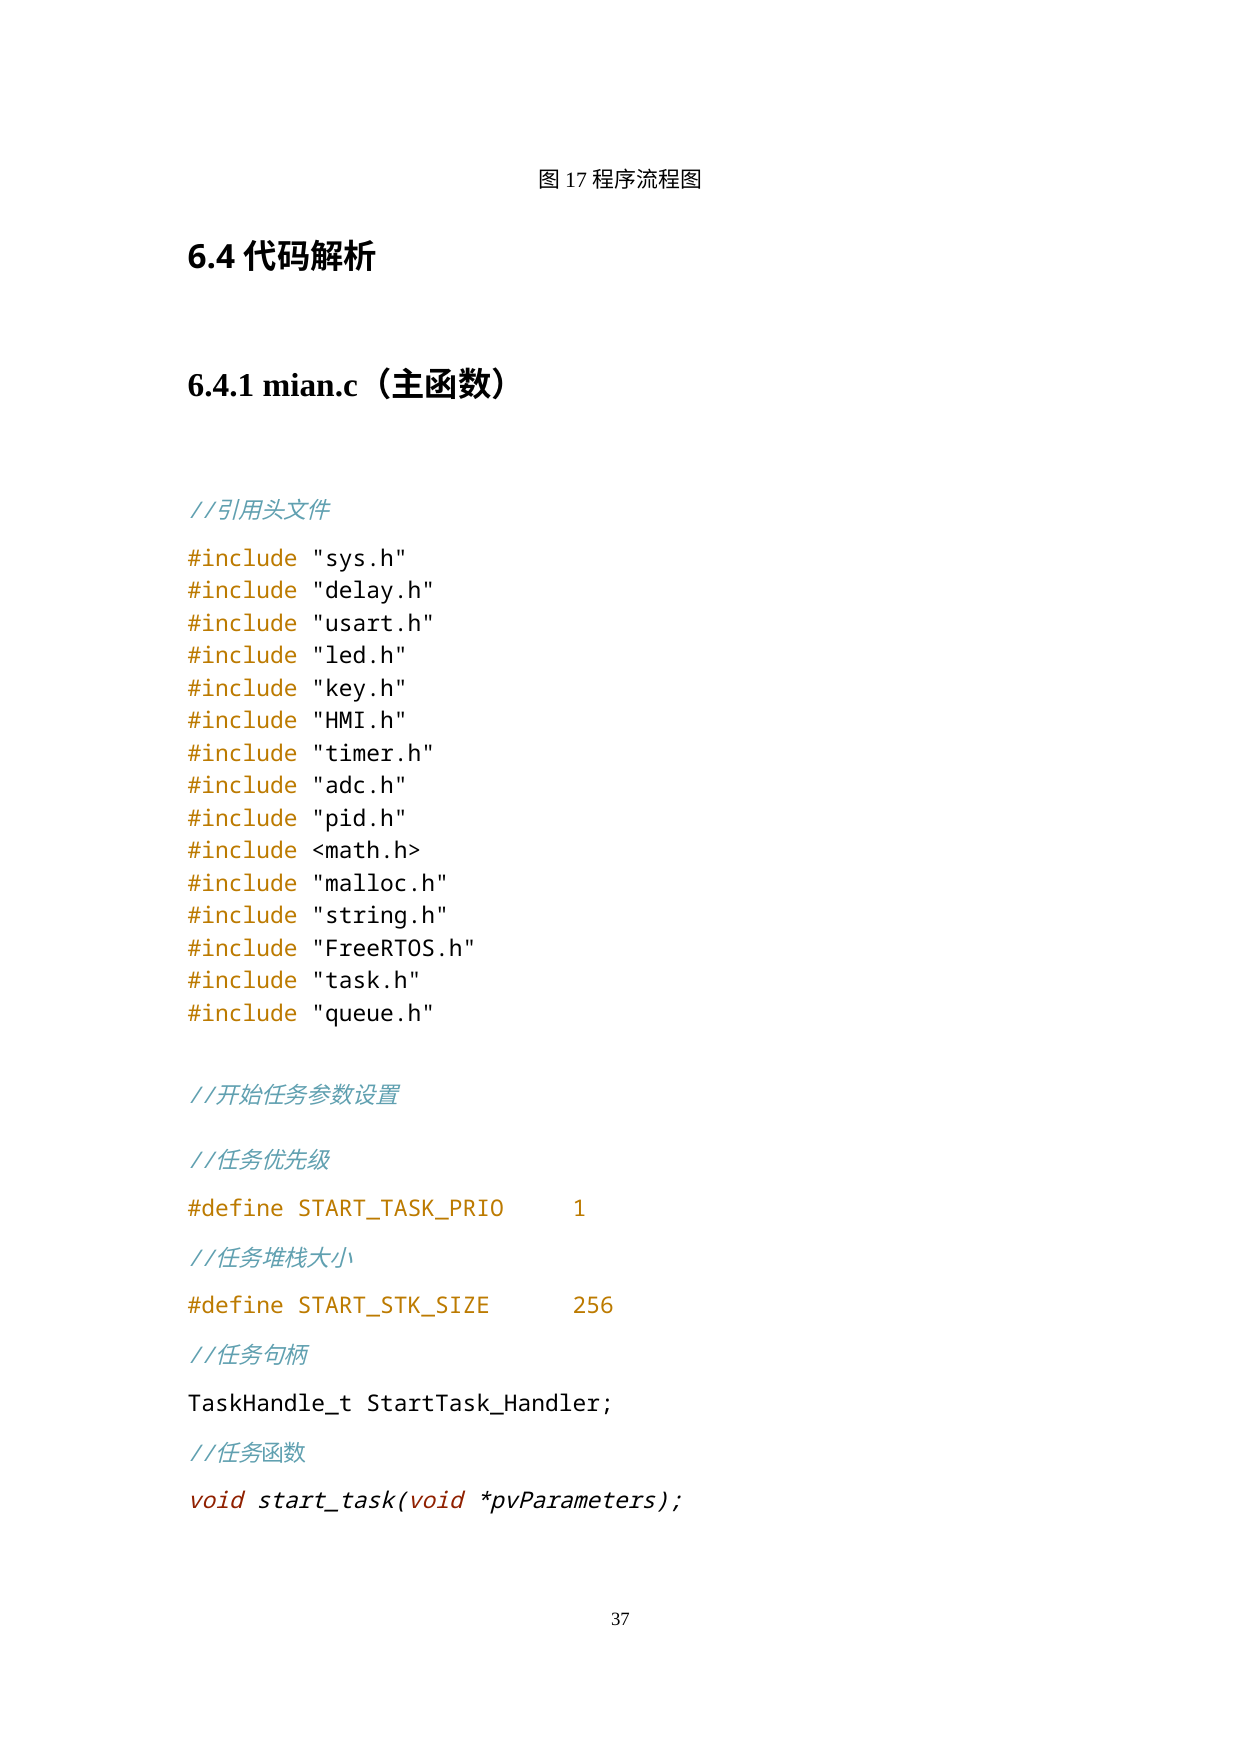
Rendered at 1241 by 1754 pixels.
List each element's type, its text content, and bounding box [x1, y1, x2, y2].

subtitle 6.4 代码解析 [187, 222, 1053, 287]
subtitle 6.4.1 mian.c（主函数） [187, 349, 1053, 414]
text 图17 程序流程图 [187, 162, 1053, 194]
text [187, 476, 1053, 1516]
